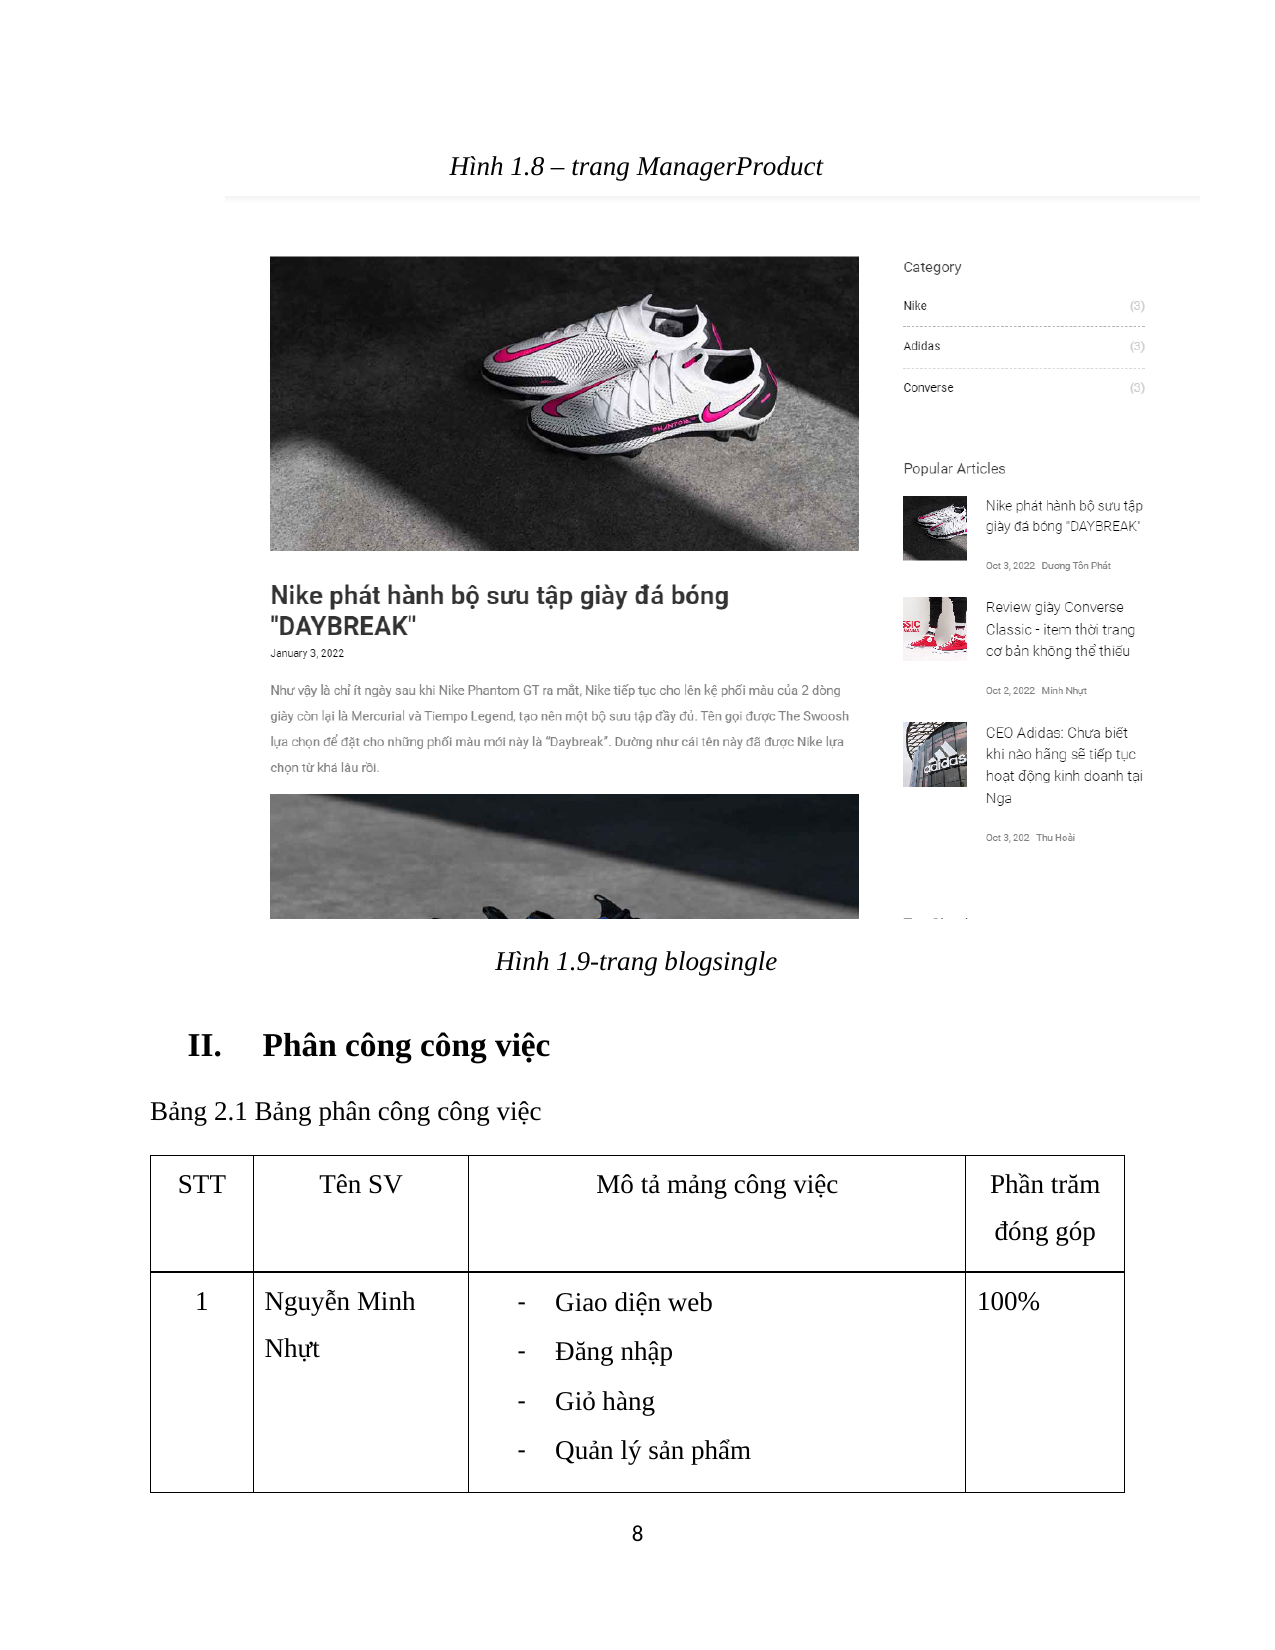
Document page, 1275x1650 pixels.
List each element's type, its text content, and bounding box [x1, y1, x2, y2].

picture [225, 196, 1200, 919]
table_cell 100% [966, 1273, 1124, 1492]
table_header Mô tả mảng công việc [469, 1156, 965, 1271]
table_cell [469, 1273, 965, 1492]
subtitle Hình 1.8 – trang ManagerProduct [150, 150, 1125, 181]
table_cell 1 [151, 1273, 253, 1492]
table_header Tên SV [254, 1156, 468, 1271]
subtitle Hình 1.9-trang blogsingle [150, 945, 1125, 976]
subtitle Phân công công việc [187, 1025, 1125, 1064]
subtitle Bảng 2.1 Bảng phân công công việc [150, 1095, 1125, 1126]
table_header STT [151, 1156, 253, 1271]
table_header Phần trăm đóng góp [966, 1156, 1124, 1271]
table_cell Nguyễn Minh Nhựt [254, 1273, 468, 1492]
